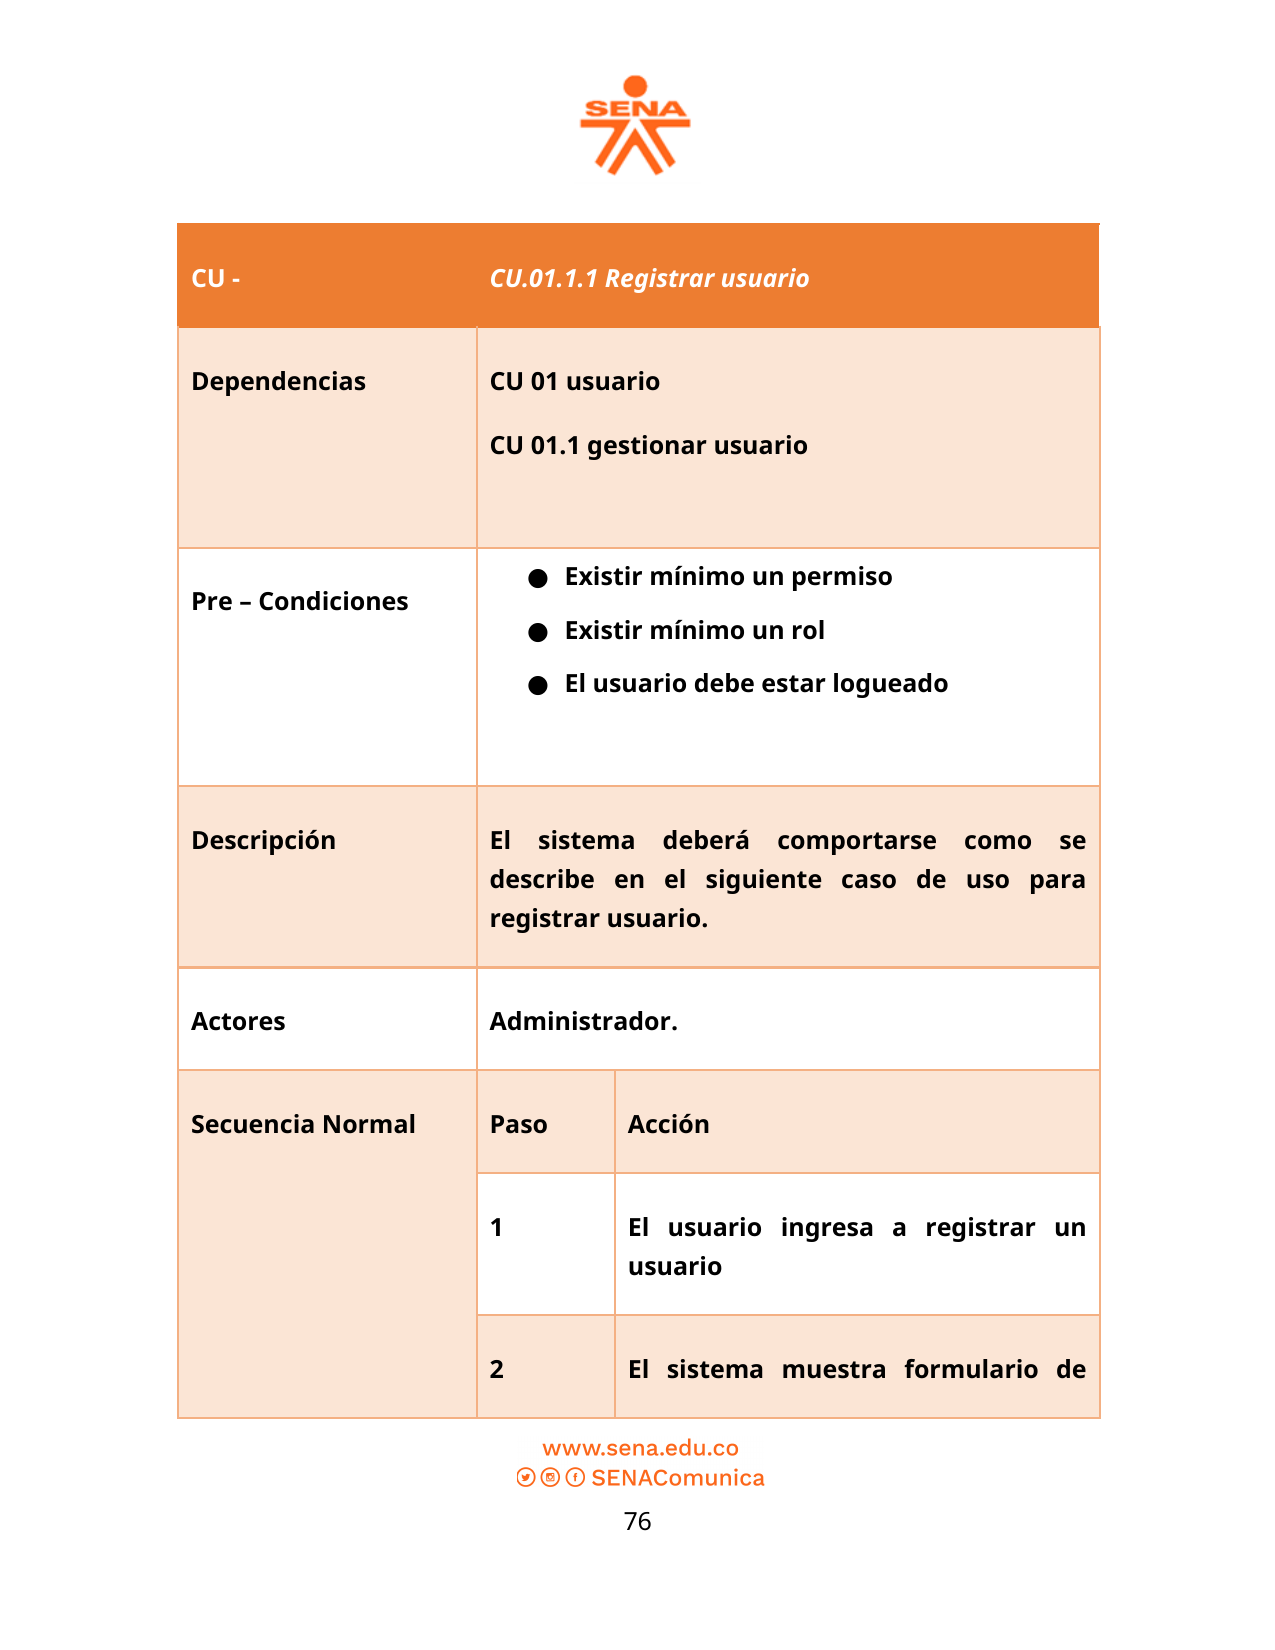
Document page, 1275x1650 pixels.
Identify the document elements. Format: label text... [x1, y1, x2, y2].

table_cell 1 [478, 1174, 614, 1314]
picture [517, 1436, 765, 1487]
table_cell Administrador. [478, 969, 1099, 1069]
table_cell El sistema muestra formulario de registrar usuario [616, 1316, 1099, 1417]
table_cell Secuencia Normal [179, 1071, 476, 1417]
table_cell Acción [616, 1071, 1099, 1172]
picture [573, 73, 702, 184]
table_cell Paso [478, 1071, 614, 1172]
table_header CU - [179, 225, 477, 326]
table_cell El sistema deberá comportarse como se describe en el siguiente caso de uso para registrar usuario. [478, 787, 1099, 966]
table_cell Actores [179, 969, 476, 1069]
table_header CU.01.1.1 Registrar usuario [477, 225, 1099, 326]
table_cell Descripción [179, 787, 476, 966]
table_cell CU 01 usuario CU 01.1 gestionar usuario [478, 328, 1099, 547]
table_cell El usuario ingresa a registrar un usuario [616, 1174, 1099, 1314]
table_cell Existir mínimo un permiso Existir mínimo un rol El usuario debe estar logueado [478, 549, 1099, 785]
table_cell Dependencias [179, 328, 476, 547]
table_cell 2 [478, 1316, 614, 1417]
table_cell Pre – Condiciones [179, 549, 476, 785]
